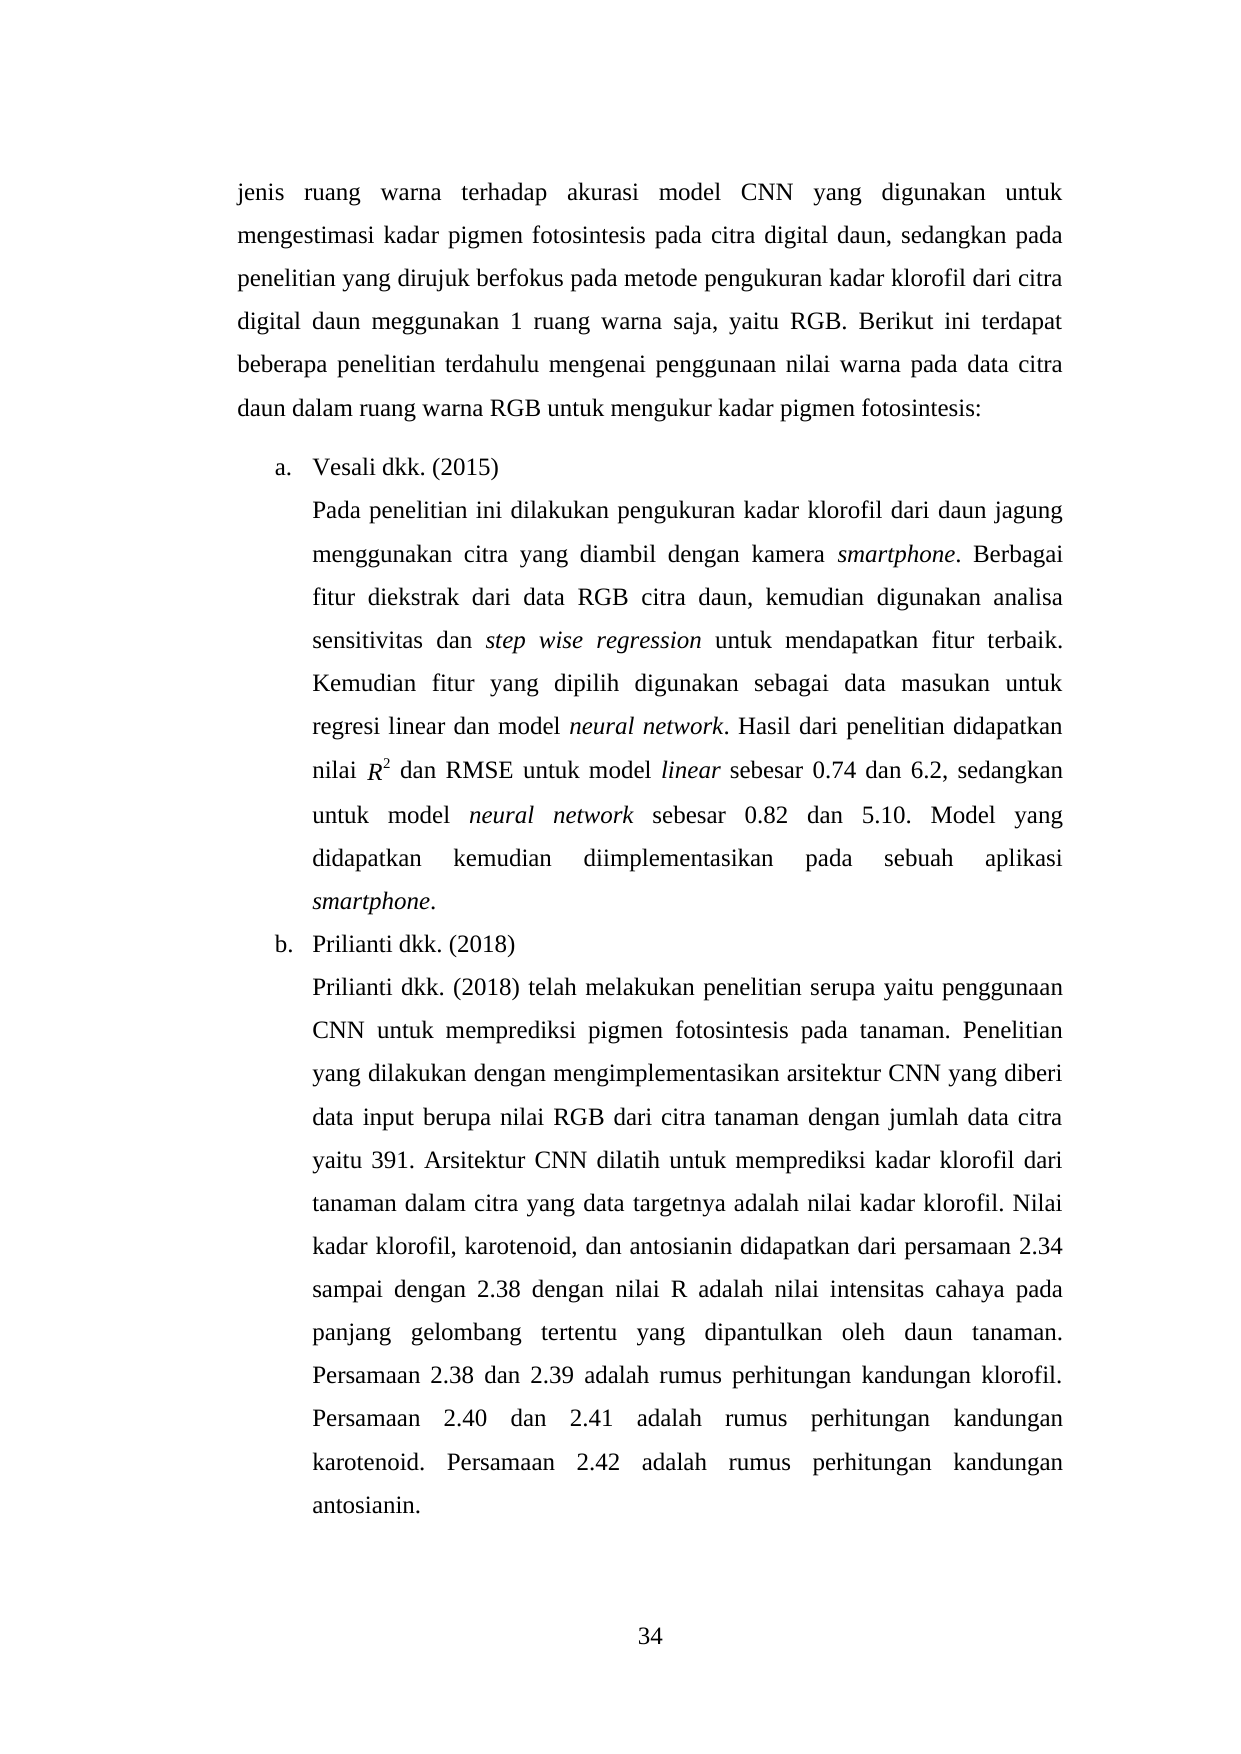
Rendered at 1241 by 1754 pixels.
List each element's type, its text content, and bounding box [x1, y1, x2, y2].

list Prilianti dkk. (2018) telah melakukan penelitian serupa yaitu penggunaan CNN untuk memprediksi pigmen fotosintesis pada tanaman. Penelitian yang dilakukan dengan mengimplementasikan arsitektur CNN yang diberi data input berupa nilai RGB dari citra tanaman dengan jumlah data citra yaitu 391. Arsitektur CNN dilatih untuk memprediksi kadar klorofil dari tanaman dalam citra yang data targetnya adalah nilai kadar klorofil. Nilai kadar klorofil, karotenoid, dan antosianin didapatkan dari persamaan 2.34 sampai dengan 2.38 dengan nilai R adalah nilai intensitas cahaya pada panjang gelombang tertentu yang dipantulkan oleh daun tanaman. Persamaan 2.38 dan 2.39 adalah rumus perhitungan kandungan klorofil. Persamaan 2.40 dan 2.41 adalah rumus perhitungan kandungan karotenoid. Persamaan 2.42 adalah rumus perhitungan kandungan antosianin. [312, 972, 1063, 1518]
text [237, 177, 1063, 421]
list Vesali dkk. (2015) [274, 452, 1063, 481]
list Prilianti dkk. (2018) [274, 929, 1063, 958]
list Pada penelitian ini dilakukan pengukuran kadar klorofil dari daun jagung menggunakan citra yang diambil dengan kamera smartphone. Berbagai fitur diekstrak dari data RGB citra daun, kemudian digunakan analisa sensitivitas dan step wise regression untuk mendapatkan fitur terbaik. Kemudian fitur yang dipilih digunakan sebagai data masukan untuk regresi linear dan model neural network. Hasil dari penelitian didapatkan nilai dan RMSE untuk model linear sebesar 0.74 dan 6.2, sedangkan untuk model neural network sebesar 0.82 dan 5.10. Model yang didapatkan kemudian diimplementasikan pada sebuah aplikasi smartphone. [312, 496, 1063, 915]
